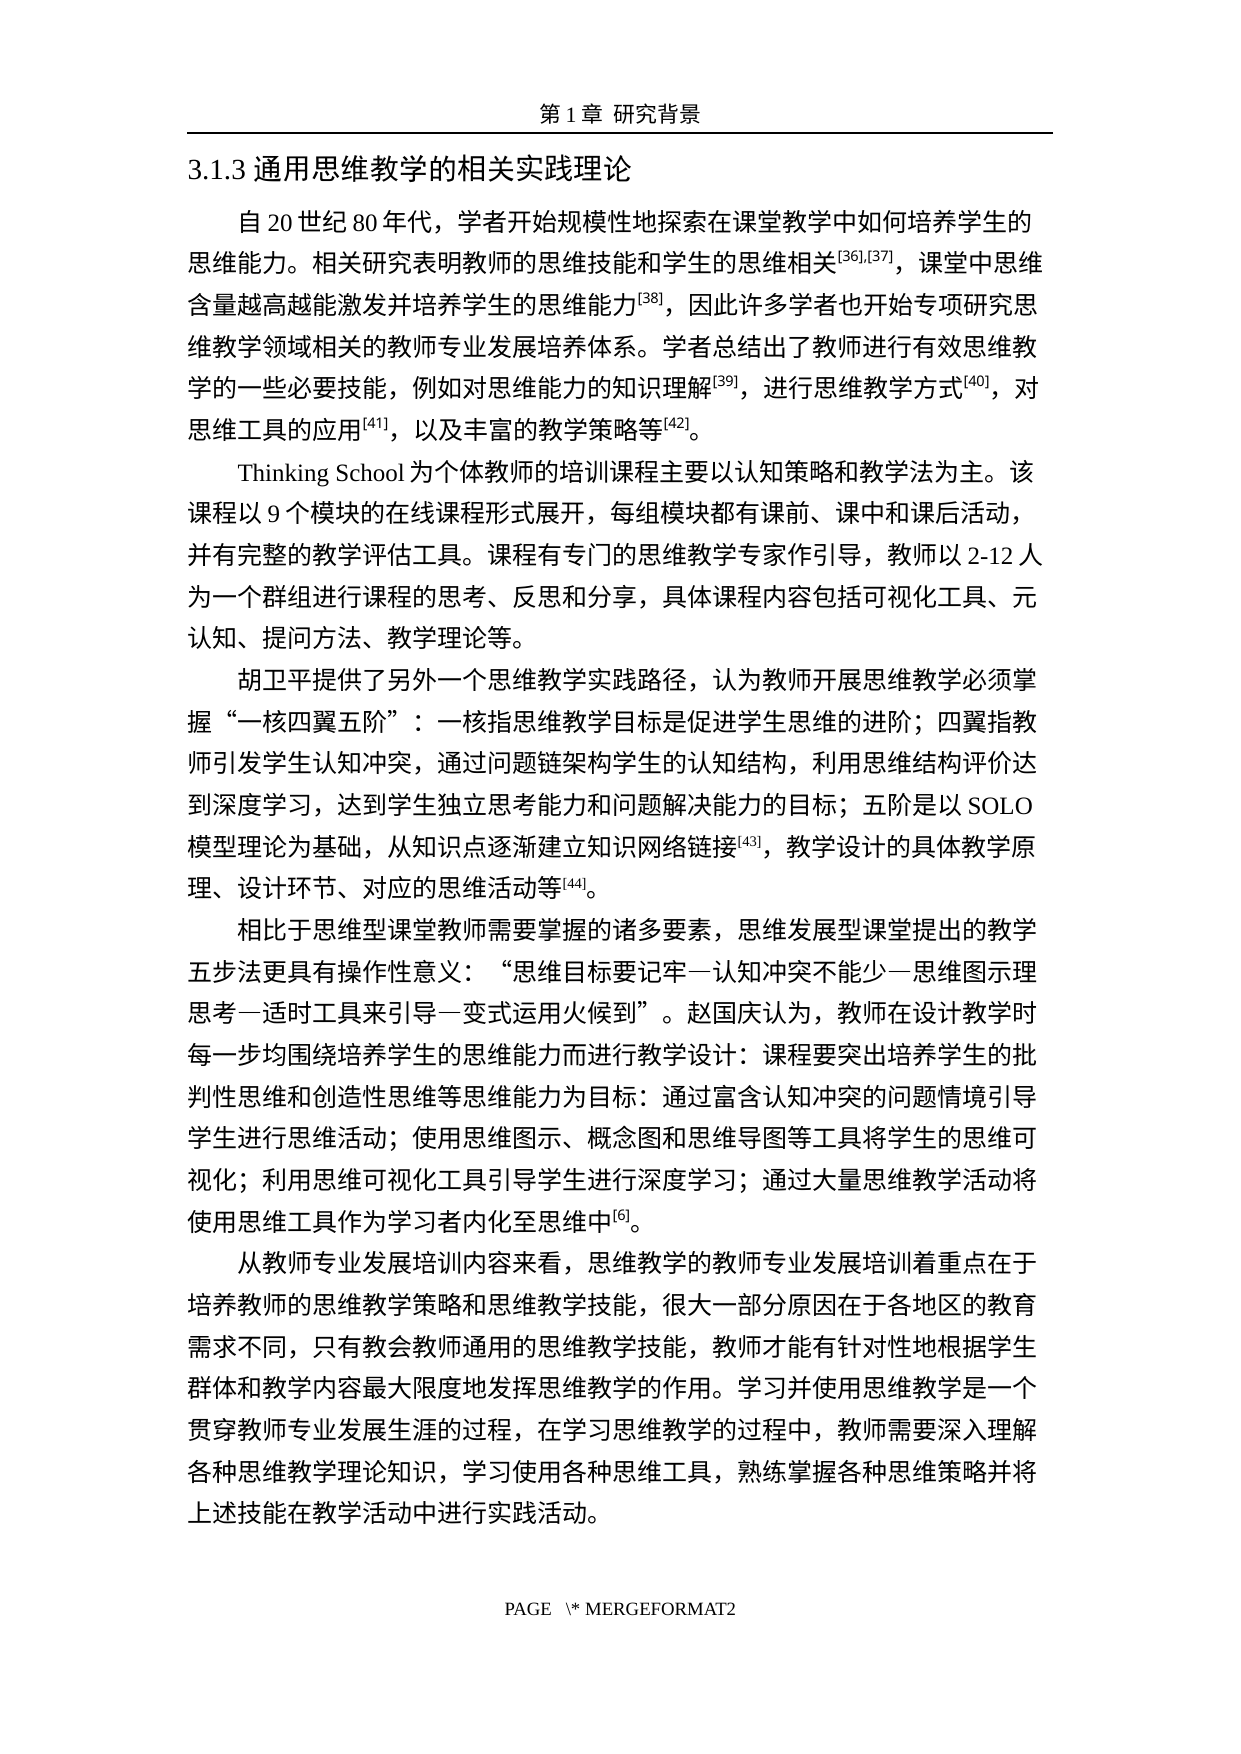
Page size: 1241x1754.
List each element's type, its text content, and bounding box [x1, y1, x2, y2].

text 相比于思维型课堂教师需要掌握的诸多要素，思维发展型课堂提出的教学五步法更具有操作性意义：“思维目标要记牢—认知冲突不能少—思维图示理思考—适时工具来引导—变式运用火候到”。赵国庆认为，教师在设计教学时每一步均围绕培养学生的思维能力而进行教学设计：课程要突出培养学生的批判性思维和创造性思维等思维能力为目标：通过富含认知冲突的问题情境引导学生进行思维活动；使用思维图示、概念图和思维导图等工具将学生的思维可视化；利用思维可视化工具引导学生进行深度学习；通过大量思维教学活动将使用思维工具作为学习者内化至思维中[6]。 [187, 906, 1053, 1239]
subtitle 通用思维教学的相关实践理论 [187, 150, 1053, 185]
text 从教师专业发展培训内容来看，思维教学的教师专业发展培训着重点在于培养教师的思维教学策略和思维教学技能，很大一部分原因在于各地区的教育需求不同，只有教会教师通用的思维教学技能，教师才能有针对性地根据学生群体和教学内容最大限度地发挥思维教学的作用。学习并使用思维教学是一个贯穿教师专业发展生涯的过程，在学习思维教学的过程中，教师需要深入理解各种思维教学理论知识，学习使用各种思维工具，熟练掌握各种思维策略并将上述技能在教学活动中进行实践活动。 [187, 1239, 1053, 1531]
text Thinking School为个体教师的培训课程主要以认知策略和教学法为主。该课程以9个模块的在线课程形式展开，每组模块都有课前、课中和课后活动，并有完整的教学评估工具。课程有专门的思维教学专家作引导，教师以2-12人为一个群组进行课程的思考、反思和分享，具体课程内容包括可视化工具、元认知、提问方法、教学理论等。 [187, 448, 1053, 656]
text 自20世纪80年代，学者开始规模性地探索在课堂教学中如何培养学生的思维能力。相关研究表明教师的思维技能和学生的思维相关[36],[37]，课堂中思维含量越高越能激发并培养学生的思维能力[38]，因此许多学者也开始专项研究思维教学领域相关的教师专业发展培养体系。学者总结出了教师进行有效思维教学的一些必要技能，例如对思维能力的知识理解[39]，进行思维教学方式[40]，对思维工具的应用[41]，以及丰富的教学策略等[42]。 [187, 198, 1053, 448]
text 胡卫平提供了另外一个思维教学实践路径，认为教师开展思维教学必须掌握“一核四翼五阶”：一核指思维教学目标是促进学生思维的进阶；四翼指教师引发学生认知冲突，通过问题链架构学生的认知结构，利用思维结构评价达到深度学习，达到学生独立思考能力和问题解决能力的目标；五阶是以SOLO模型理论为基础，从知识点逐渐建立知识网络链接[43]，教学设计的具体教学原理、设计环节、对应的思维活动等[44]。 [187, 656, 1053, 906]
